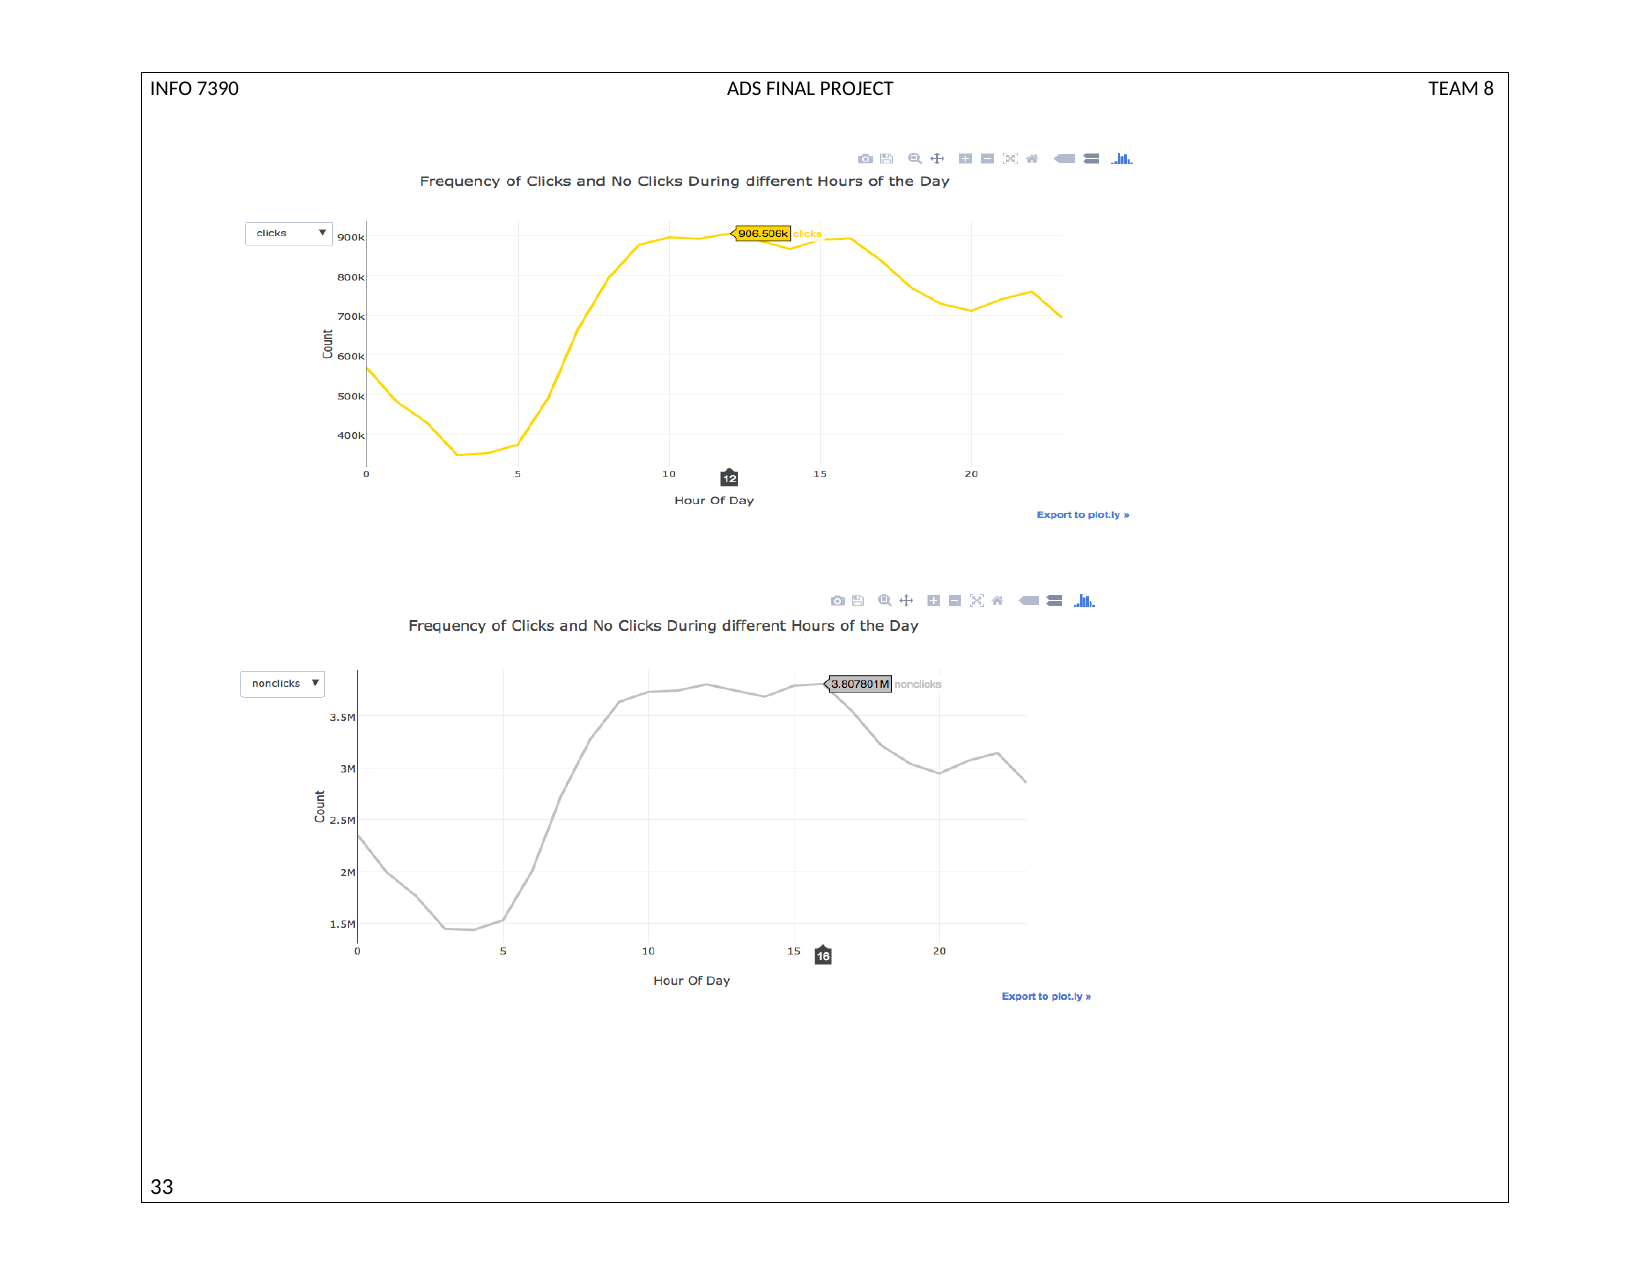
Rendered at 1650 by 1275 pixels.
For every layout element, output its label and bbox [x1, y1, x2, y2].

picture [225, 593, 1105, 1012]
picture [225, 150, 1140, 526]
